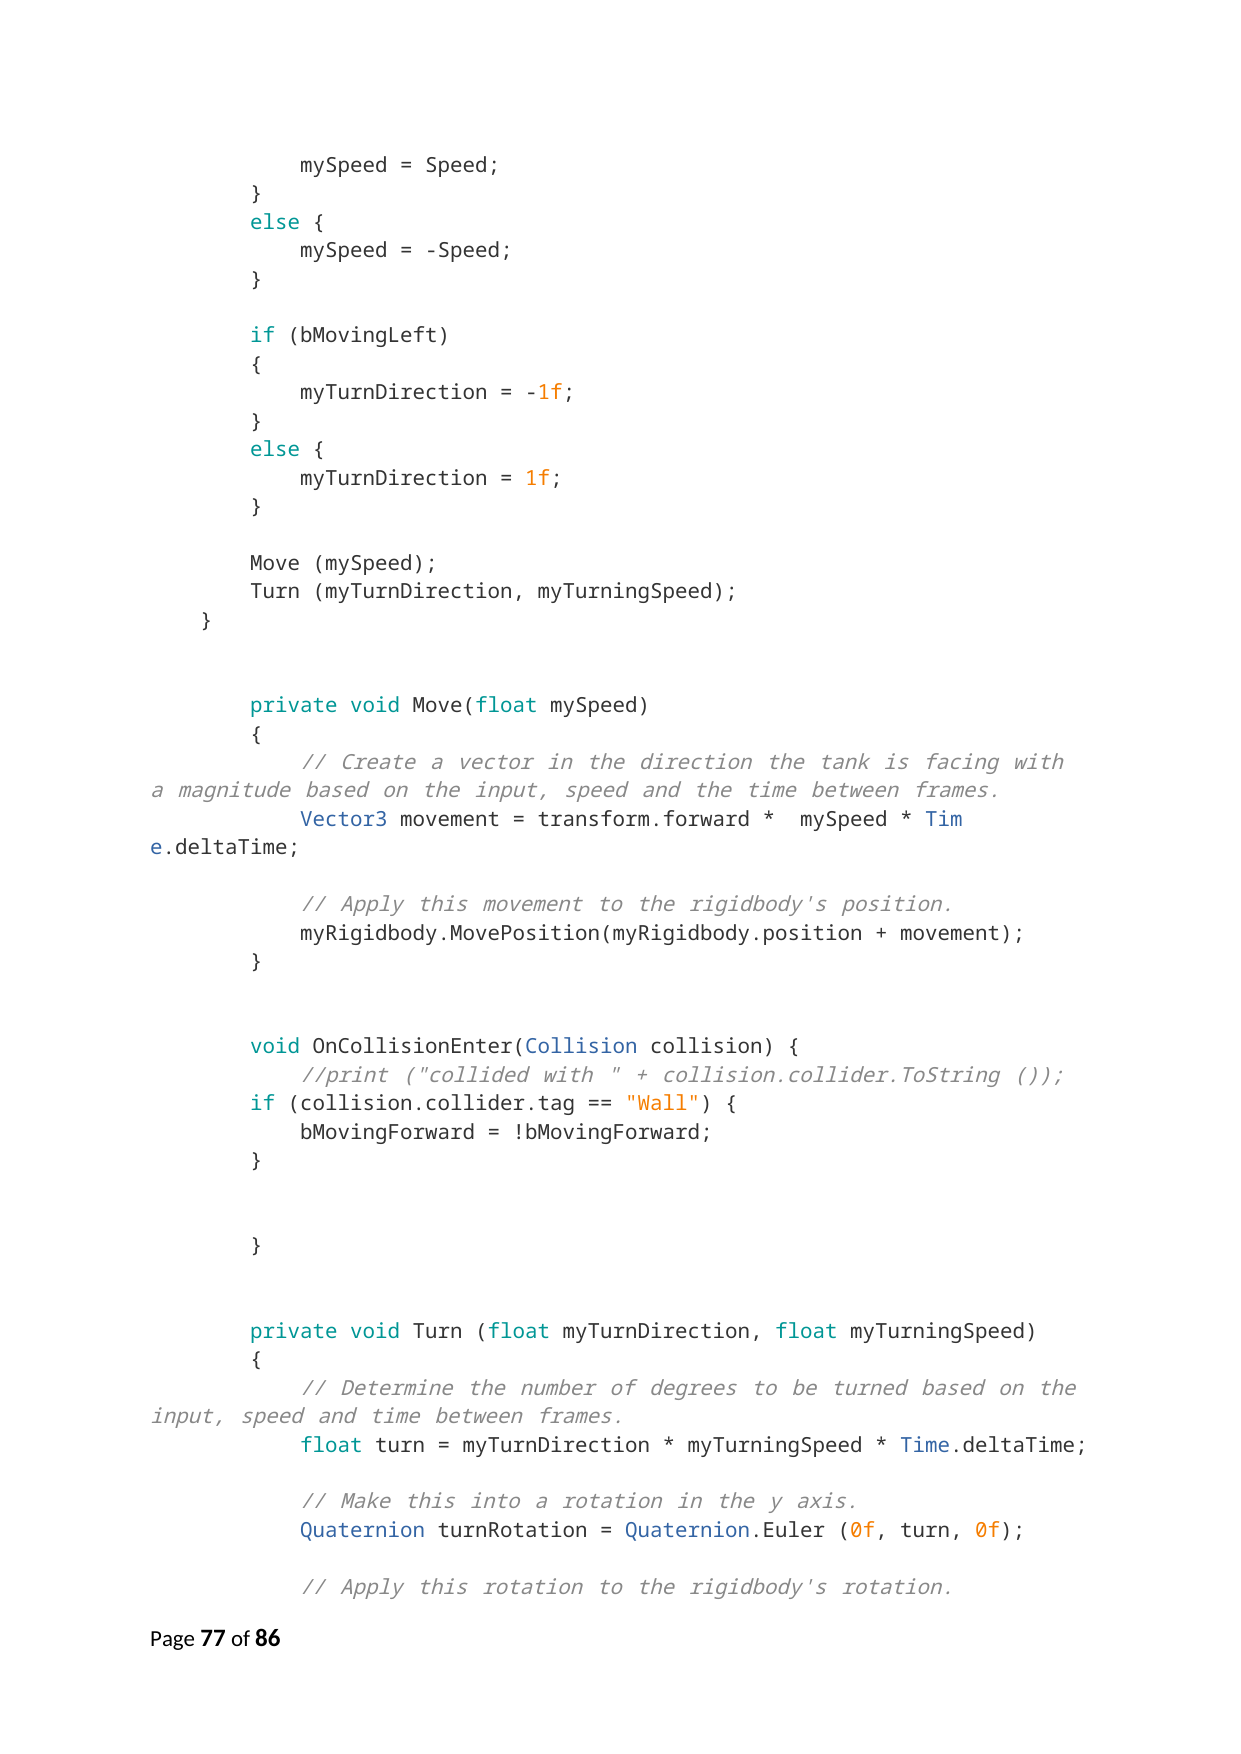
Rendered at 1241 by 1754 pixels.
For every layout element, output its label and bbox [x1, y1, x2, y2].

text [150, 150, 1090, 1600]
